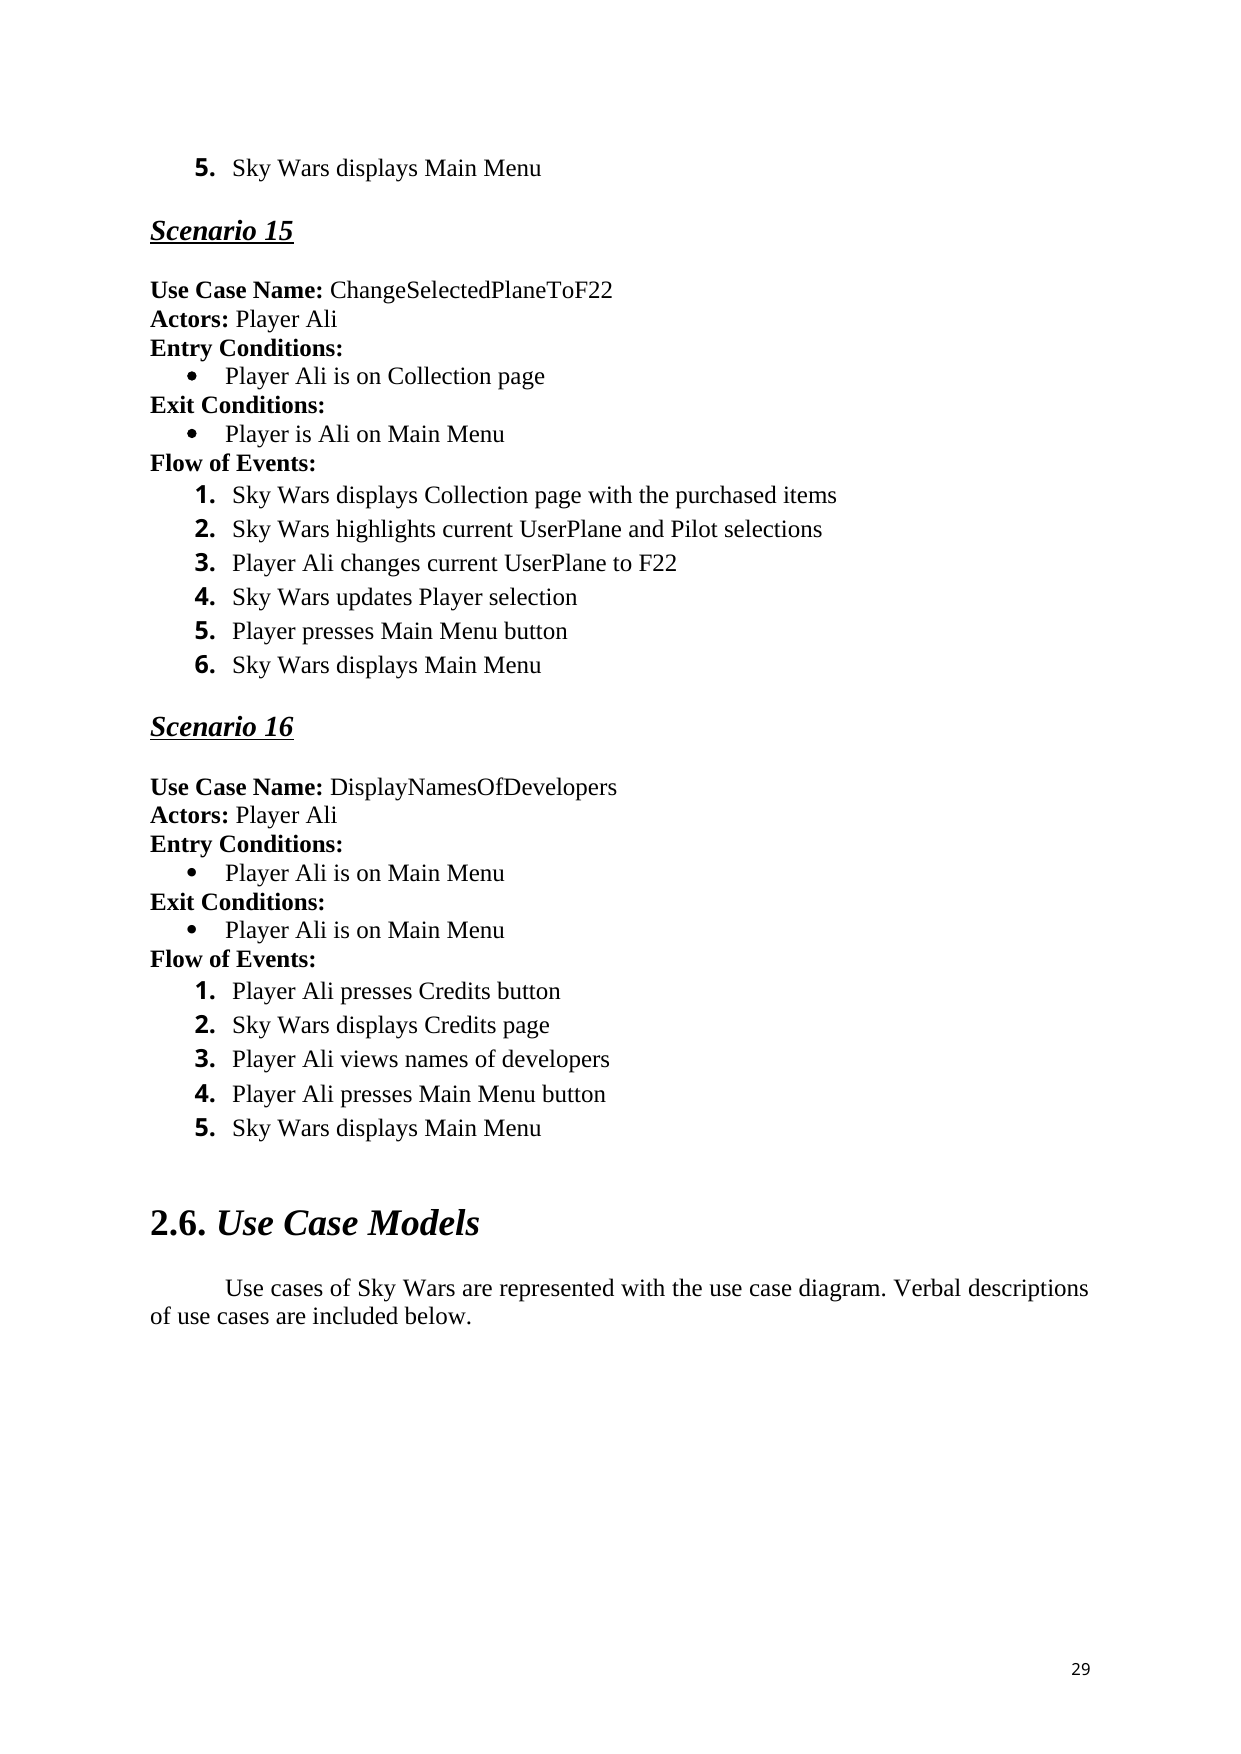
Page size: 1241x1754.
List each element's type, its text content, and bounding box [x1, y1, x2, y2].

list Player Ali changes current UserPlane to F22 [194, 544, 1090, 578]
list Player Ali is on Main Menu [187, 916, 1090, 944]
text Scenario 15 [150, 213, 1090, 246]
list Player is Ali on Main Menu [187, 419, 1090, 448]
text Flow of Events: [150, 448, 1090, 476]
list Player Ali is on Collection page [187, 361, 1090, 390]
text Scenario 16 [150, 709, 1090, 743]
list Player Ali presses Main Menu button [194, 1075, 1090, 1109]
text Actors: Player Ali [150, 801, 1090, 829]
text Exit Conditions: [150, 390, 1090, 419]
text 2.6. Use Case Models [150, 1201, 1090, 1244]
list Sky Wars updates Player selection [194, 578, 1090, 613]
list Sky Wars displays Main Menu [194, 150, 1090, 184]
text Use cases of Sky Wars are represented with the use case diagram. Verbal descriptions of use cases are included below. [150, 1273, 1090, 1330]
list Sky Wars displays Main Menu [194, 1109, 1090, 1143]
list Sky Wars displays Credits page [194, 1007, 1090, 1041]
list Player Ali presses Credits button [194, 973, 1090, 1007]
text Actors: Player Ali [150, 304, 1090, 333]
list Player Ali views names of developers [194, 1041, 1090, 1075]
list Sky Wars displays Collection page with the purchased items [194, 476, 1090, 510]
text Flow of Events: [150, 944, 1090, 973]
list Player Ali is on Main Menu [187, 858, 1090, 887]
text Exit Conditions: [150, 887, 1090, 916]
text Use Case Name: DisplayNamesOfDevelopers [150, 772, 1090, 801]
list Player presses Main Menu button [194, 613, 1090, 647]
text Use Case Name: ChangeSelectedPlaneToF22 [150, 275, 1090, 304]
list Sky Wars displays Main Menu [194, 647, 1090, 681]
list Sky Wars highlights current UserPlane and Pilot selections [194, 510, 1090, 544]
text Entry Conditions: [150, 333, 1090, 361]
text Entry Conditions: [150, 829, 1090, 858]
